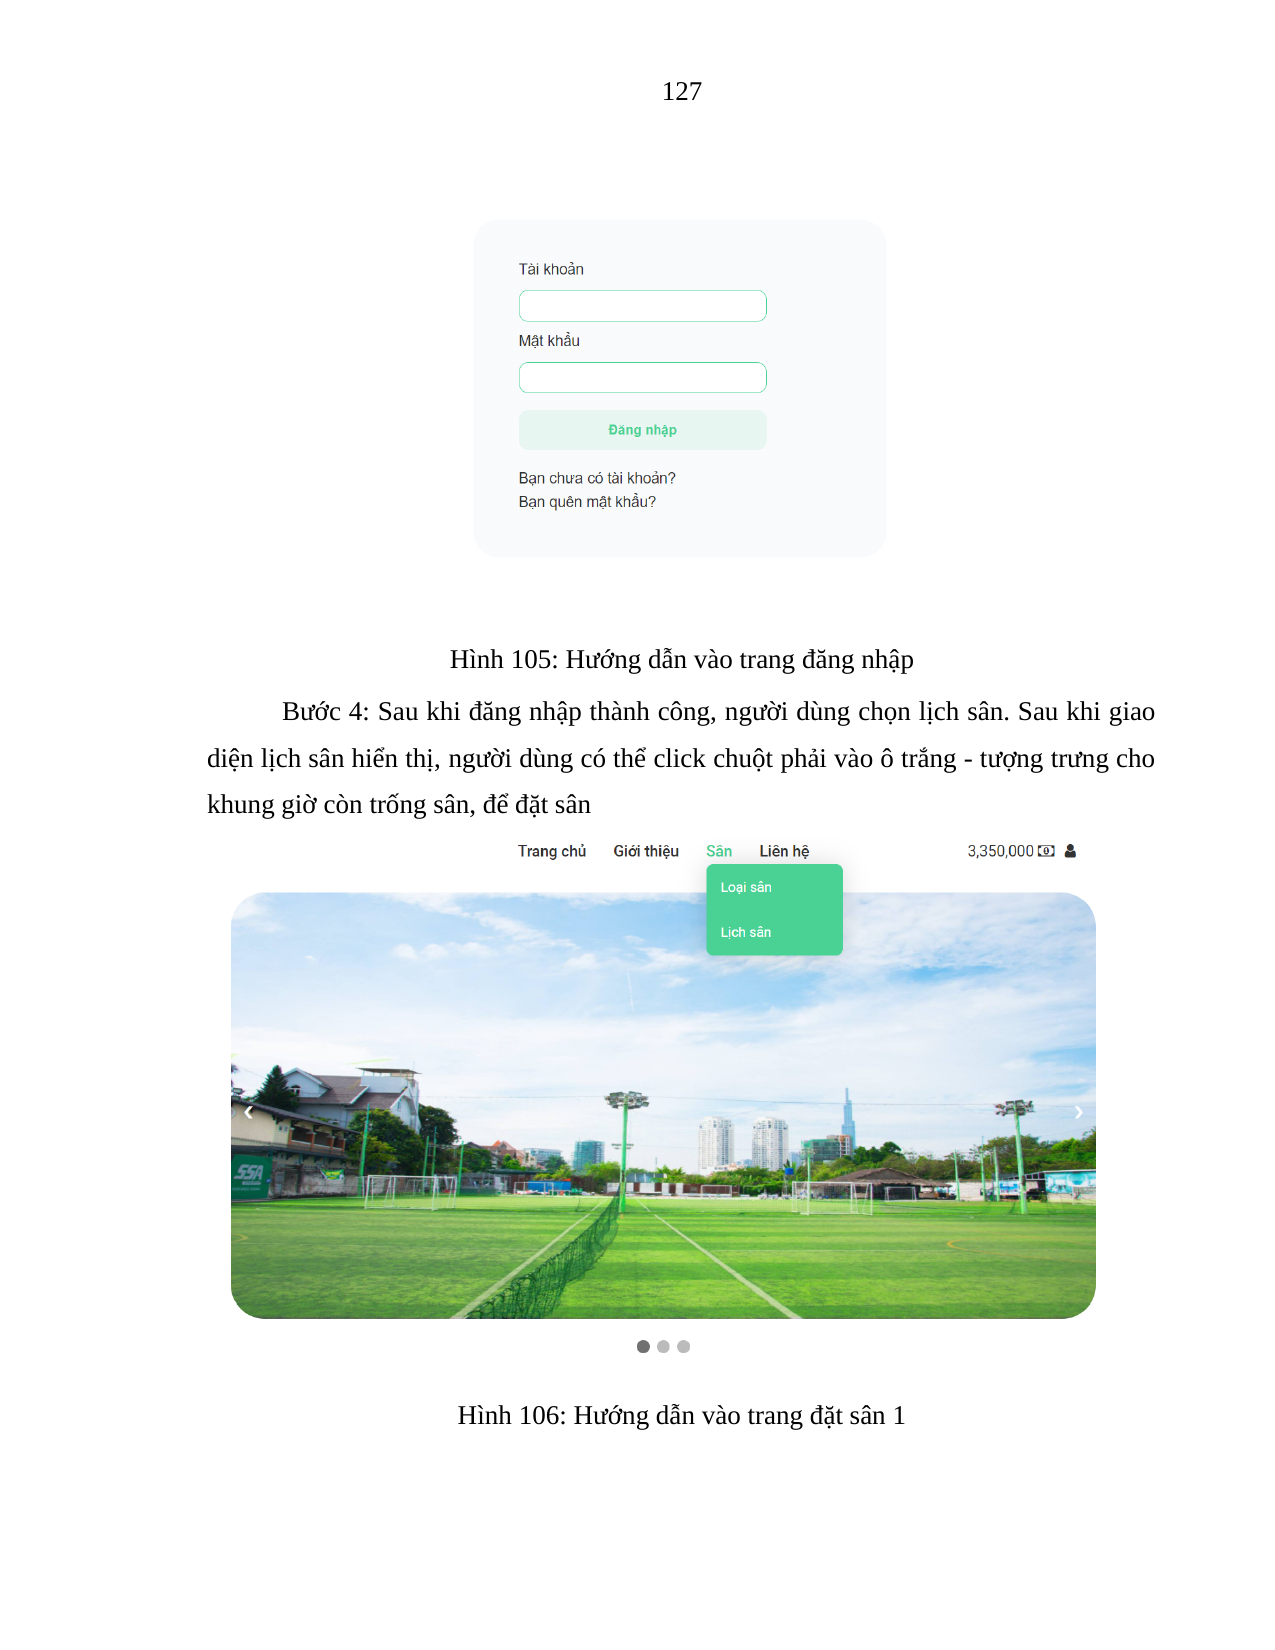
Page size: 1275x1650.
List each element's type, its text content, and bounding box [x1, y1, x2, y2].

picture [206, 835, 1157, 1363]
picture [206, 206, 1157, 607]
text Hình 106: Hướng dẫn vào trang đặt sân 1 [207, 1399, 1157, 1430]
text Bước 4: Sau khi đăng nhập thành công, người dùng chọn lịch sân. Sau khi giao diện lịch sân hiển thị, người dùng có thể click chuột phải vào ô trắng - tượng trưng cho khung giờ còn trống sân, để đặt sân [207, 695, 1157, 819]
text Hình 105: Hướng dẫn vào trang đăng nhập [207, 643, 1157, 674]
